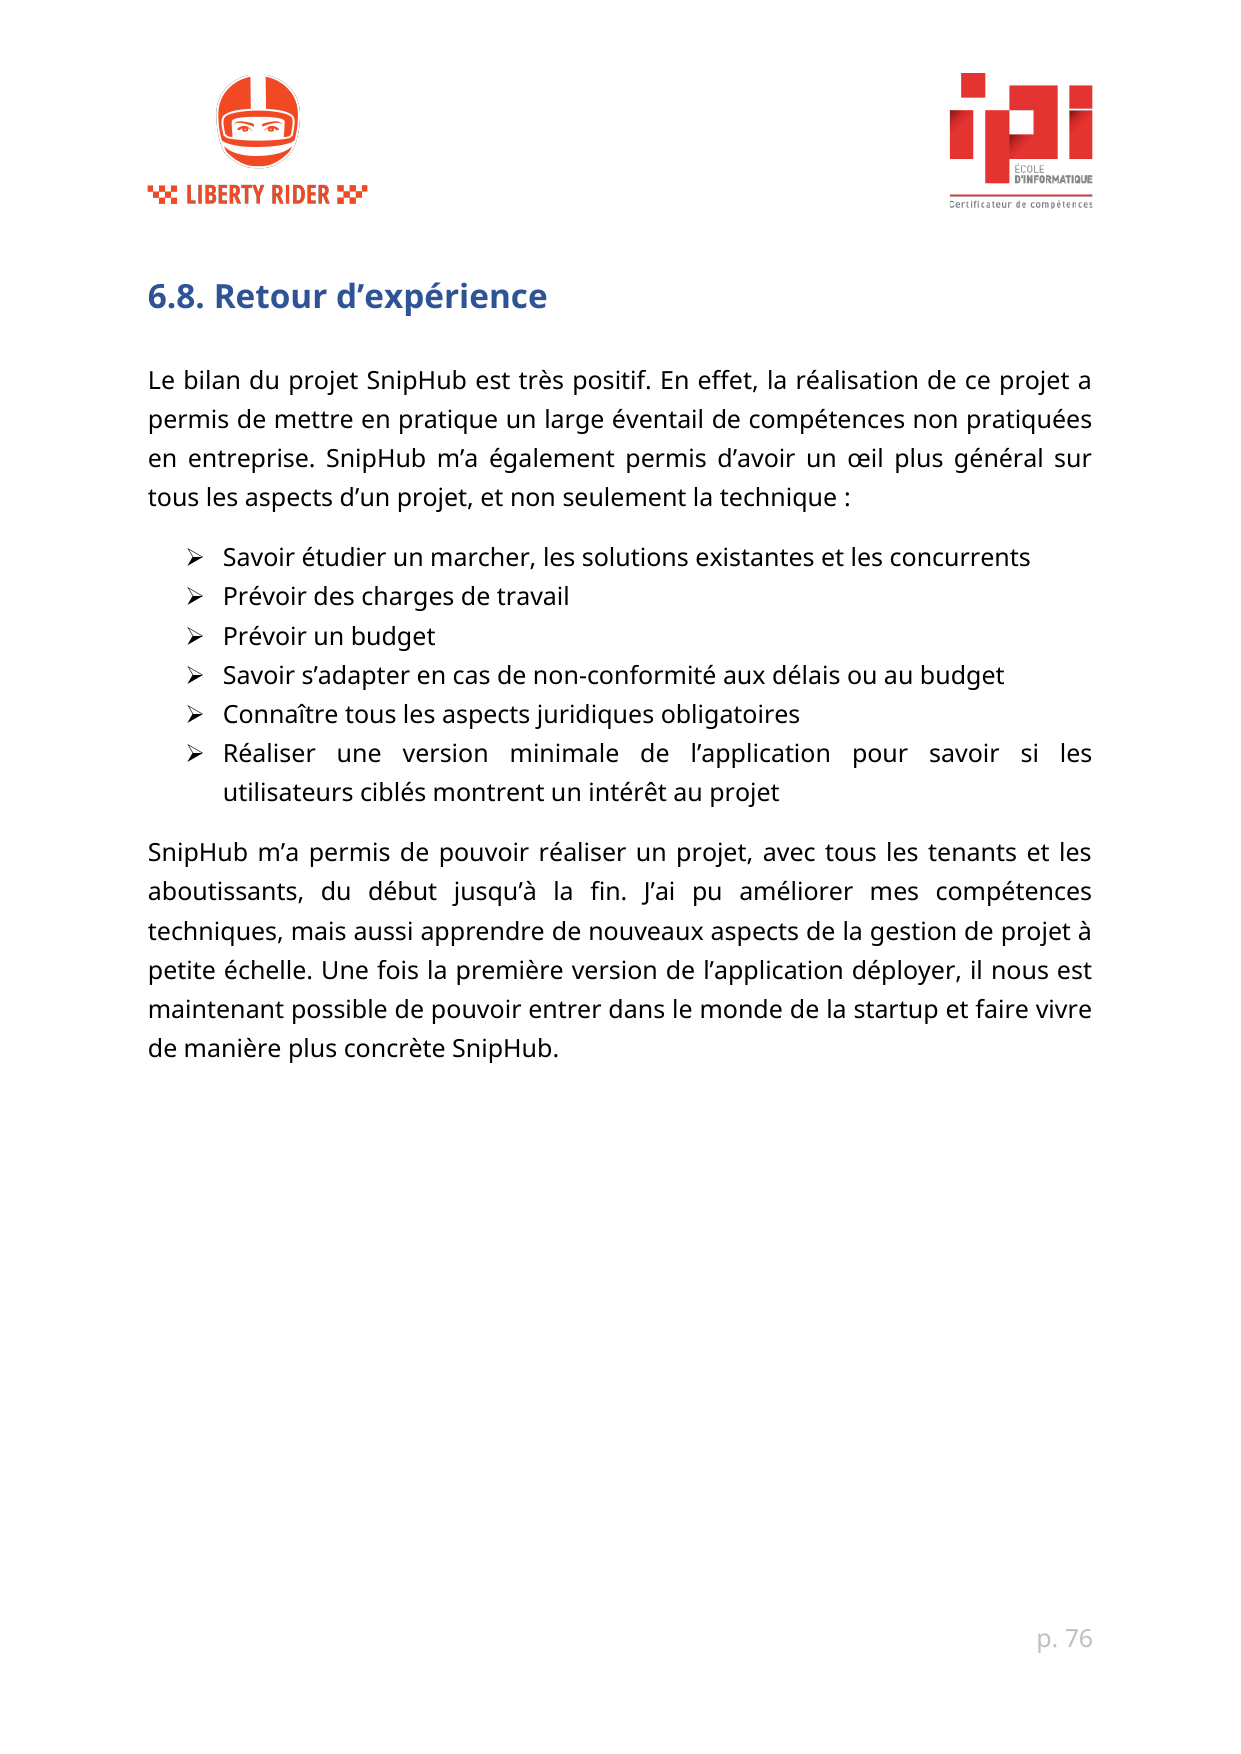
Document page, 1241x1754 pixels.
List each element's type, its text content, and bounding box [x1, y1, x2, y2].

picture [147, 75, 368, 209]
list Prévoir des charges de travail [185, 579, 1093, 613]
list Savoir étudier un marcher, les solutions existantes et les concurrents [185, 540, 1093, 574]
picture [949, 73, 1093, 209]
text SnipHub m’a permis de pouvoir réaliser un projet, avec tous les tenants et les aboutissants, du début jusqu’à la fin. J’ai pu améliorer mes compétences techniques, mais aussi apprendre de nouveaux aspects de la gestion de projet à petite échelle. Une fois la première version de l’application déployer, il nous est maintenant possible de pouvoir entrer dans le monde de la startup et faire vivre de manière plus concrète SnipHub. [148, 835, 1093, 1065]
list Connaître tous les aspects juridiques obligatoires [185, 697, 1093, 731]
subtitle Retour d’expérience [148, 273, 1093, 318]
list Prévoir un budget [185, 618, 1093, 652]
text Le bilan du projet SnipHub est très positif. En effet, la réalisation de ce projet a permis de mettre en pratique un large éventail de compétences non pratiquées en entreprise. SnipHub m’a également permis d’avoir un œil plus général sur tous les aspects d’un projet, et non seulement la technique : [148, 362, 1093, 514]
list Réaliser une version minimale de l’application pour savoir si les utilisateurs ciblés montrent un intérêt au projet [185, 736, 1093, 809]
list Savoir s’adapter en cas de non-conformité aux délais ou au budget [185, 657, 1093, 691]
